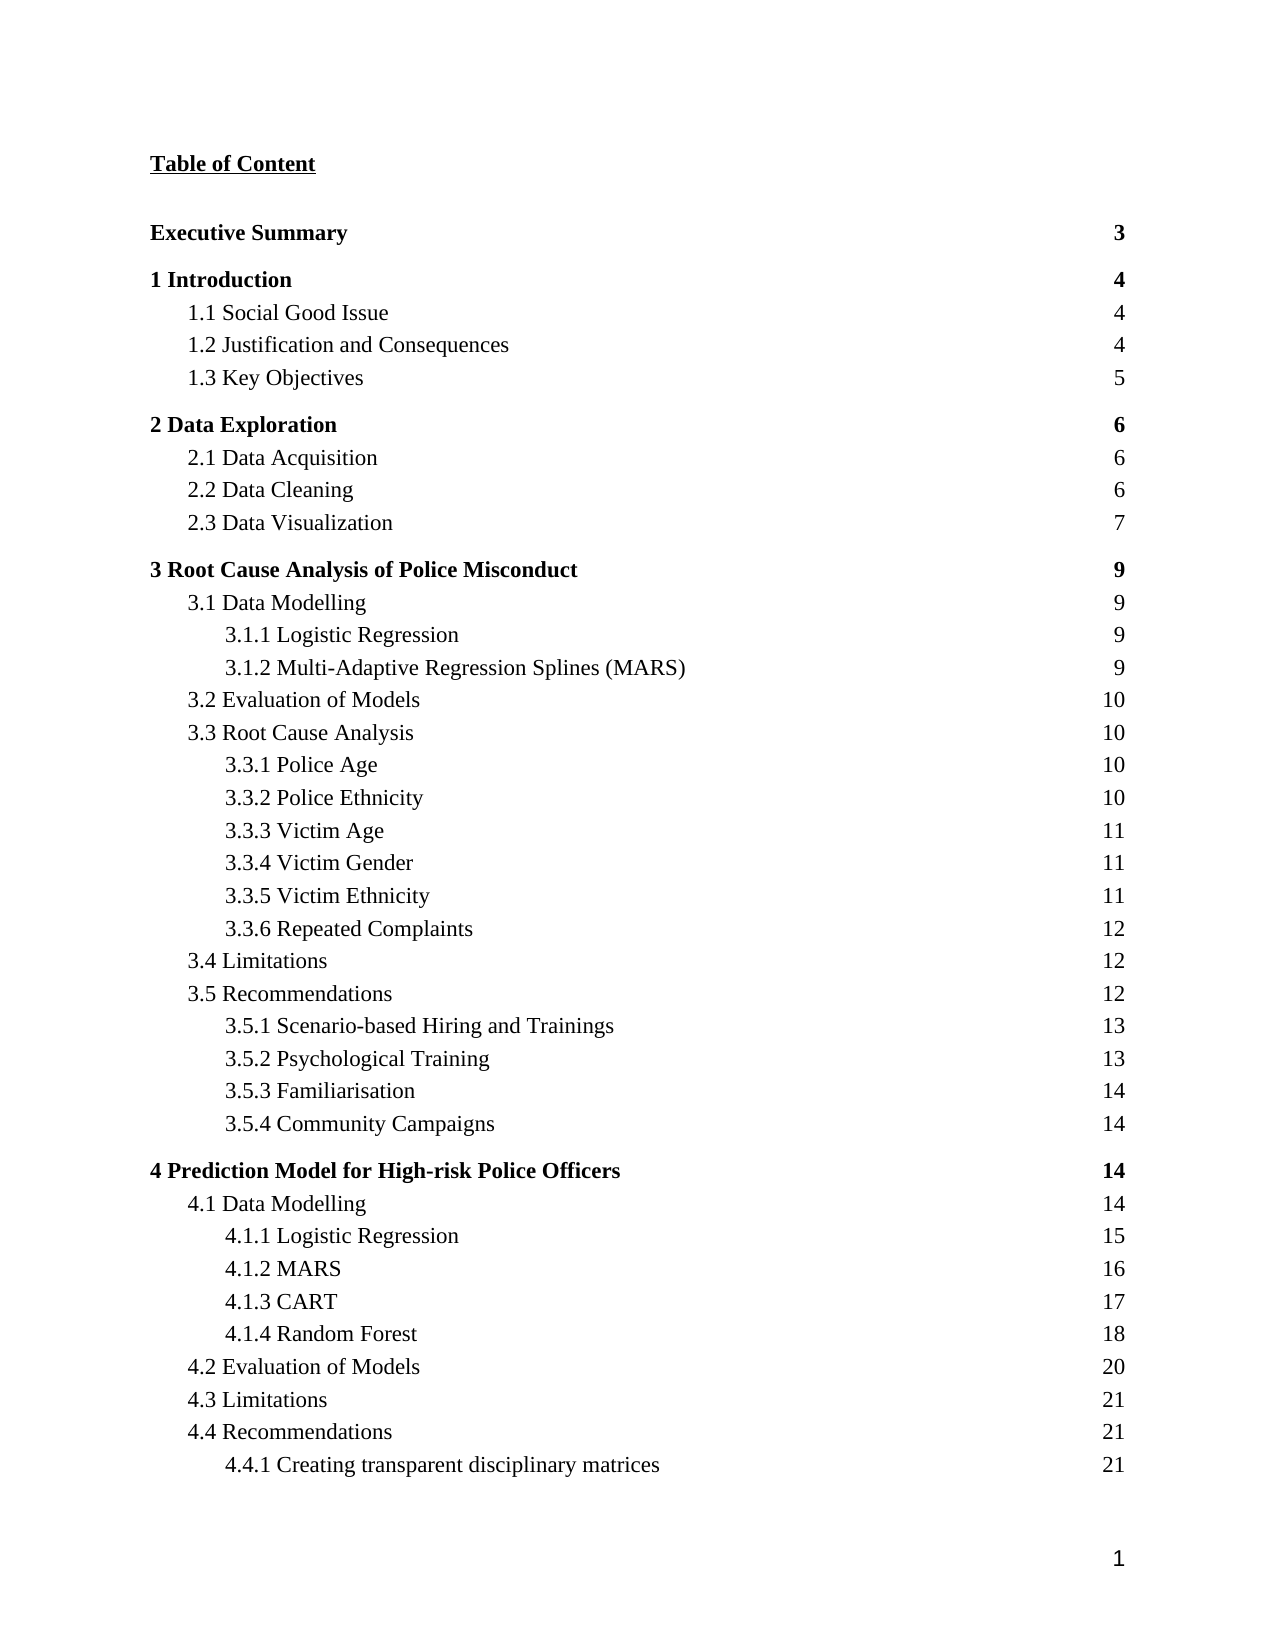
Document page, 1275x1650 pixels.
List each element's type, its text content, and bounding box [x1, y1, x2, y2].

text Table of Content [150, 150, 1125, 176]
